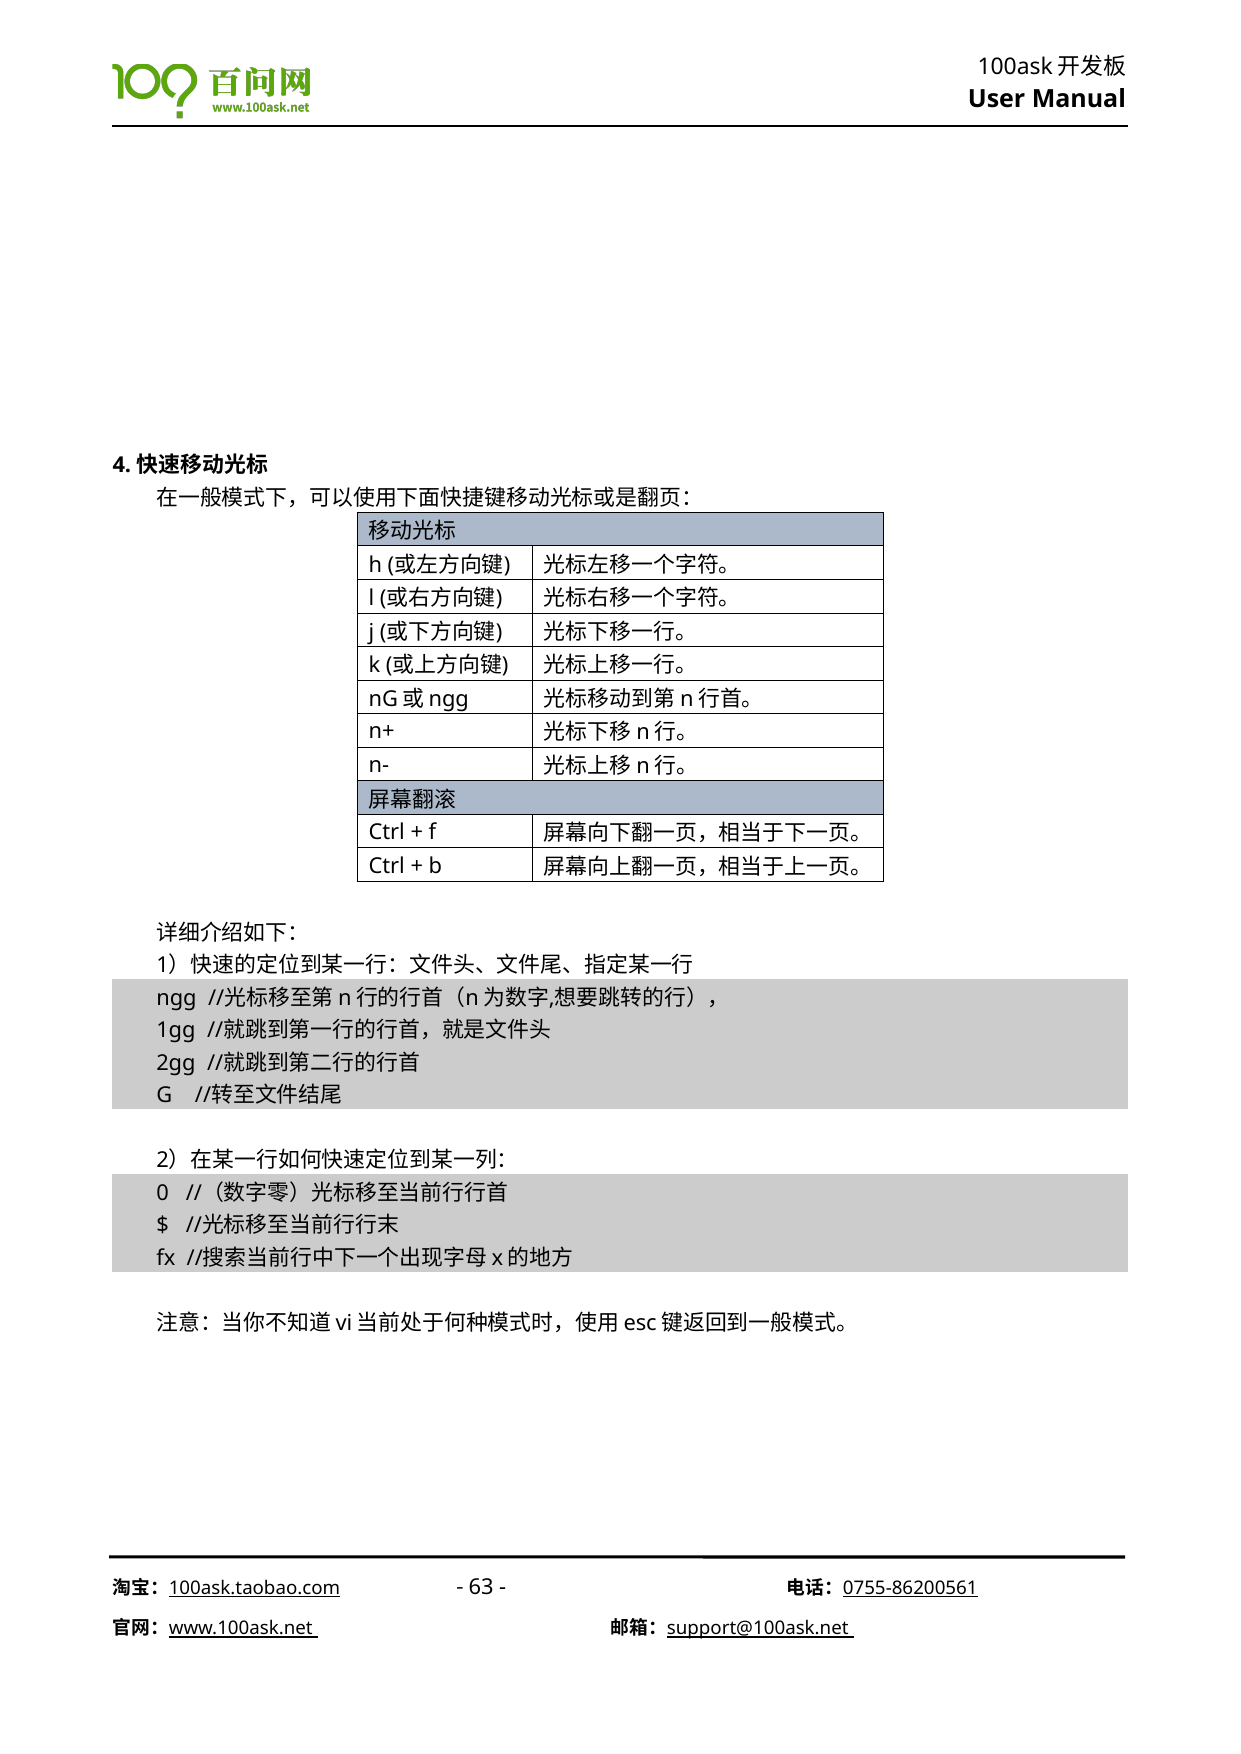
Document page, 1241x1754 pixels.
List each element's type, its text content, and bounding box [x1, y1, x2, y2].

table_cell h (或左方向键) [358, 546, 532, 579]
table_cell nG或ngg [358, 681, 532, 713]
table_cell n+ [358, 714, 532, 747]
table_cell 屏幕翻滚 [358, 781, 883, 814]
table_cell 光标左移一个字符。 [533, 546, 883, 579]
table_cell 光标下移一行。 [533, 614, 883, 646]
table_cell 屏幕向上翻一页，相当于上一页。 [533, 848, 883, 881]
text fx //搜索当前行中下一个出现字母x的地方 [112, 1239, 1128, 1272]
picture [112, 64, 310, 124]
text $ //光标移至当前行行末 [112, 1207, 1128, 1239]
table_cell Ctrl + b [358, 848, 532, 881]
text 1gg //就跳到第一行的行首，就是文件头 [112, 1012, 1128, 1044]
table_cell l (或右方向键) [358, 580, 532, 612]
text 详细介绍如下： [112, 914, 1128, 947]
text G //转至文件结尾 [112, 1077, 1128, 1109]
table_cell 光标右移一个字符。 [533, 580, 883, 612]
table_cell 光标上移 n行。 [533, 748, 883, 780]
text 在一般模式下，可以使用下面快捷键移动光标或是翻页： [112, 479, 1128, 512]
table_cell 光标上移一行。 [533, 647, 883, 679]
text ngg //光标移至第n行的行首（n为数字,想要跳转的行）， [112, 979, 1128, 1012]
text 2）在某一行如何快速定位到某一列： [112, 1142, 1128, 1174]
text 2gg //就跳到第二行的行首 [112, 1044, 1128, 1077]
text 1）快速的定位到某一行：文件头、文件尾、指定某一行 [112, 947, 1128, 979]
table_cell k (或上方向键) [358, 647, 532, 679]
text 注意：当你不知道vi当前处于何种模式时，使用esc键返回到一般模式。 [112, 1304, 1128, 1337]
subtitle 4. 快速移动光标 [112, 447, 1128, 479]
table_cell Ctrl + f [358, 815, 532, 847]
table_cell n- [358, 748, 532, 780]
table_header 移动光标 [358, 513, 883, 545]
table_cell j (或下方向键) [358, 614, 532, 646]
table_cell 光标下移 n行。 [533, 714, 883, 747]
table_cell 光标移动到第 n行首。 [533, 681, 883, 713]
table_cell 屏幕向下翻一页，相当于下一页。 [533, 815, 883, 847]
text 0 //（数字零）光标移至当前行行首 [112, 1174, 1128, 1207]
